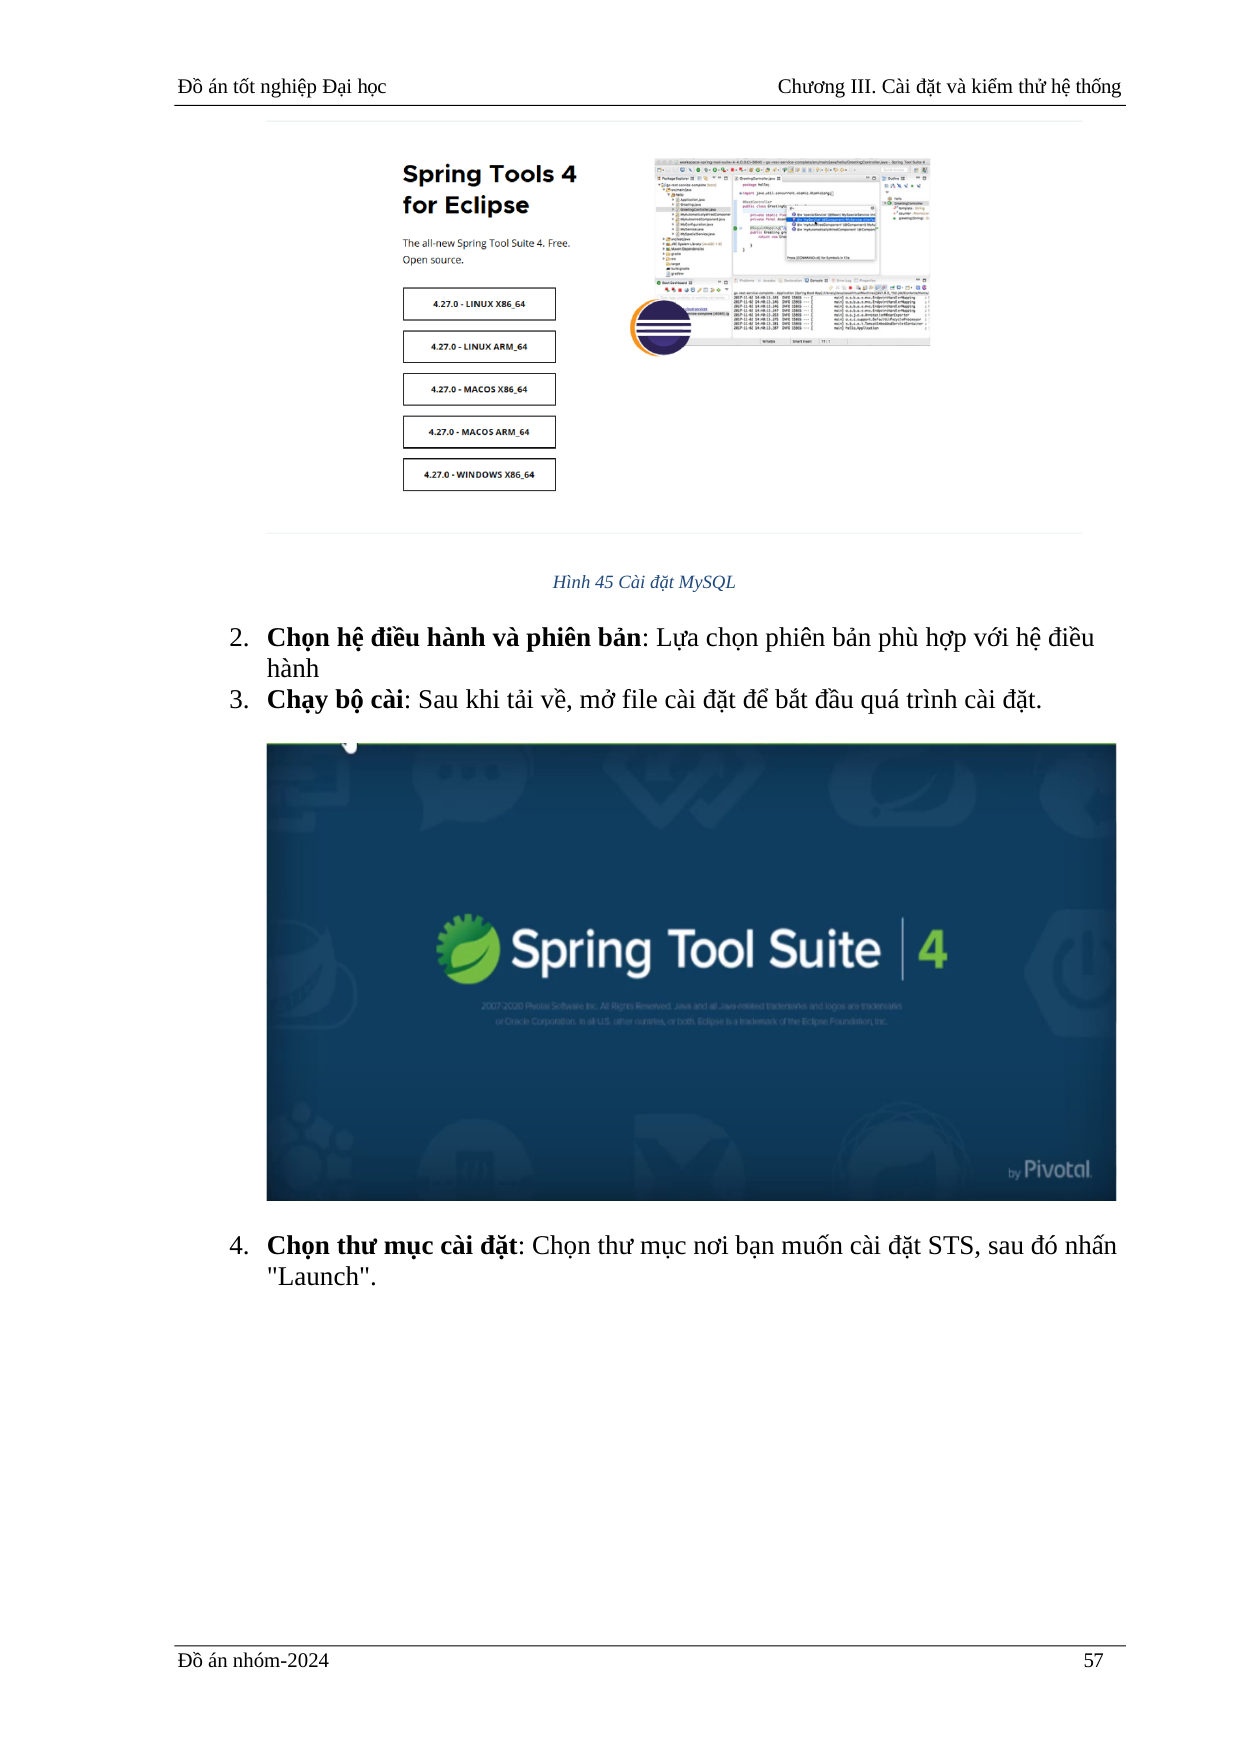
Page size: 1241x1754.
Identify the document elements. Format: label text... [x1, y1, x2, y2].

picture [266, 743, 1117, 1201]
picture [266, 116, 1113, 542]
list Chọn hệ điều hành và phiên bản: Lựa chọn phiên bản phù hợp với hệ điều hành [229, 621, 1136, 684]
list Chọn thư mục cài đặt: Chọn thư mục nơi bạn muốn cài đặt STS, sau đó nhấn "Launch". [229, 1229, 1136, 1292]
list Chạy bộ cài: Sau khi tải về, mở file cài đặt để bắt đầu quá trình cài đặt. [229, 684, 1136, 715]
text Hình 45 Cài đặt MySQL [154, 571, 1136, 592]
